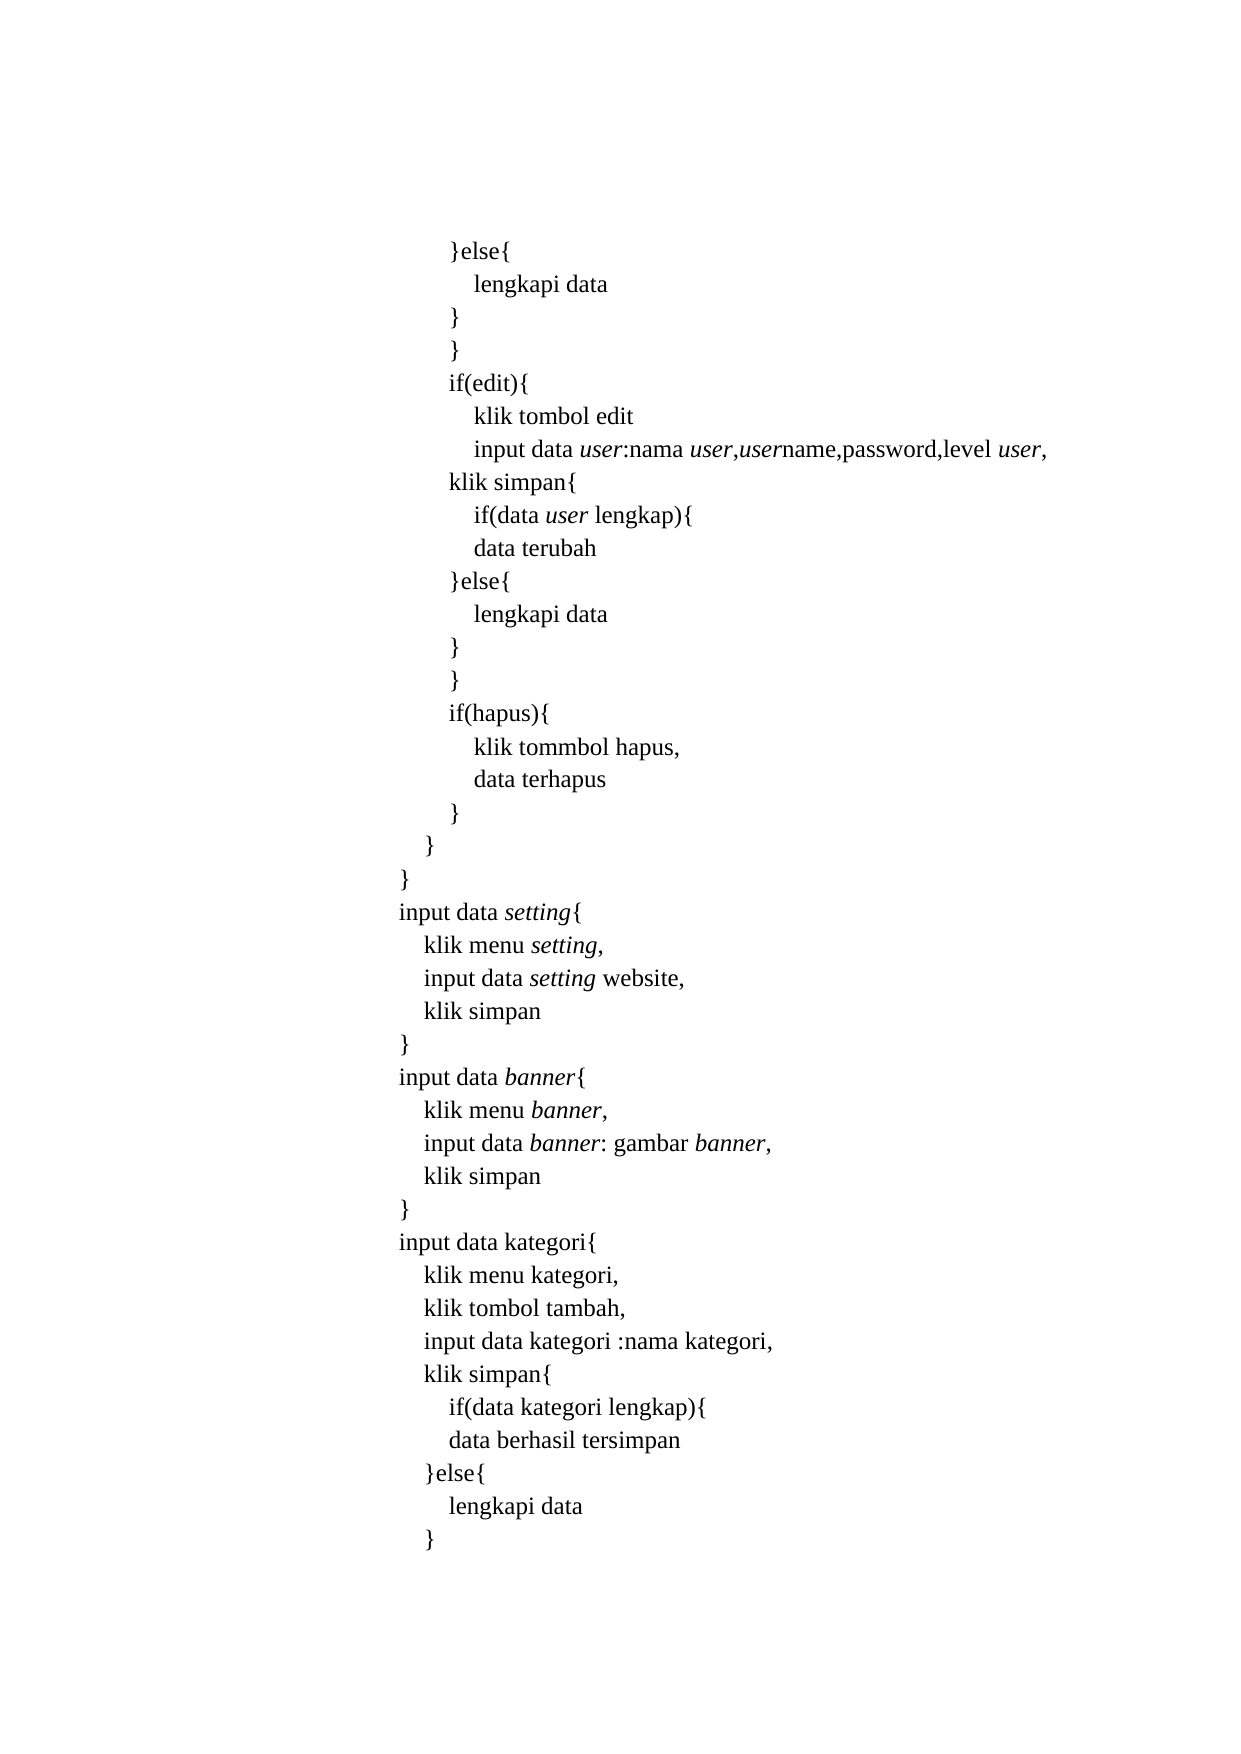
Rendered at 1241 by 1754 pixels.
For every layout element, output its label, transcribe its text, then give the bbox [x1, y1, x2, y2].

text } [399, 632, 1063, 661]
text data terhapus [399, 764, 1063, 793]
text }else{ [399, 1458, 1063, 1487]
text lengkapi data [399, 1491, 1063, 1520]
text input data setting website, [399, 963, 1063, 991]
text }else{ [399, 566, 1063, 595]
text } [399, 1524, 1063, 1553]
text klik tombol tambah, [399, 1293, 1063, 1322]
text } [399, 798, 1063, 826]
text klik simpan [399, 1161, 1063, 1189]
text data berhasil tersimpan [399, 1425, 1063, 1454]
text } [399, 831, 1063, 859]
text klik menu setting, [399, 930, 1063, 958]
text klik tommbol hapus, [399, 732, 1063, 760]
text } [399, 1194, 1063, 1223]
text } [399, 666, 1063, 694]
text if(data user lengkap){ [399, 500, 1063, 529]
text klik simpan [399, 996, 1063, 1024]
text input data kategori :nama kategori, [399, 1326, 1063, 1355]
text klik menu kategori, [399, 1260, 1063, 1289]
text klik simpan{ [399, 467, 1063, 496]
text if(edit){ [399, 368, 1063, 397]
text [399, 434, 1063, 463]
text if(hapus){ [399, 698, 1063, 727]
text lengkapi data [399, 269, 1063, 298]
text } [399, 864, 1063, 892]
text klik tombol edit [399, 401, 1063, 430]
text input data banner: gambar banner, [399, 1128, 1063, 1157]
text input data banner{ [399, 1062, 1063, 1091]
text } [399, 1029, 1063, 1057]
text data terubah [399, 533, 1063, 562]
text } [399, 302, 1063, 331]
text input data kategori{ [399, 1227, 1063, 1256]
text lengkapi data [399, 599, 1063, 628]
text } [399, 335, 1063, 364]
text input data setting{ [399, 897, 1063, 925]
text klik menu banner, [399, 1095, 1063, 1123]
text if(data kategori lengkap){ [399, 1392, 1063, 1421]
text }else{ [399, 236, 1063, 265]
text klik simpan{ [399, 1359, 1063, 1388]
